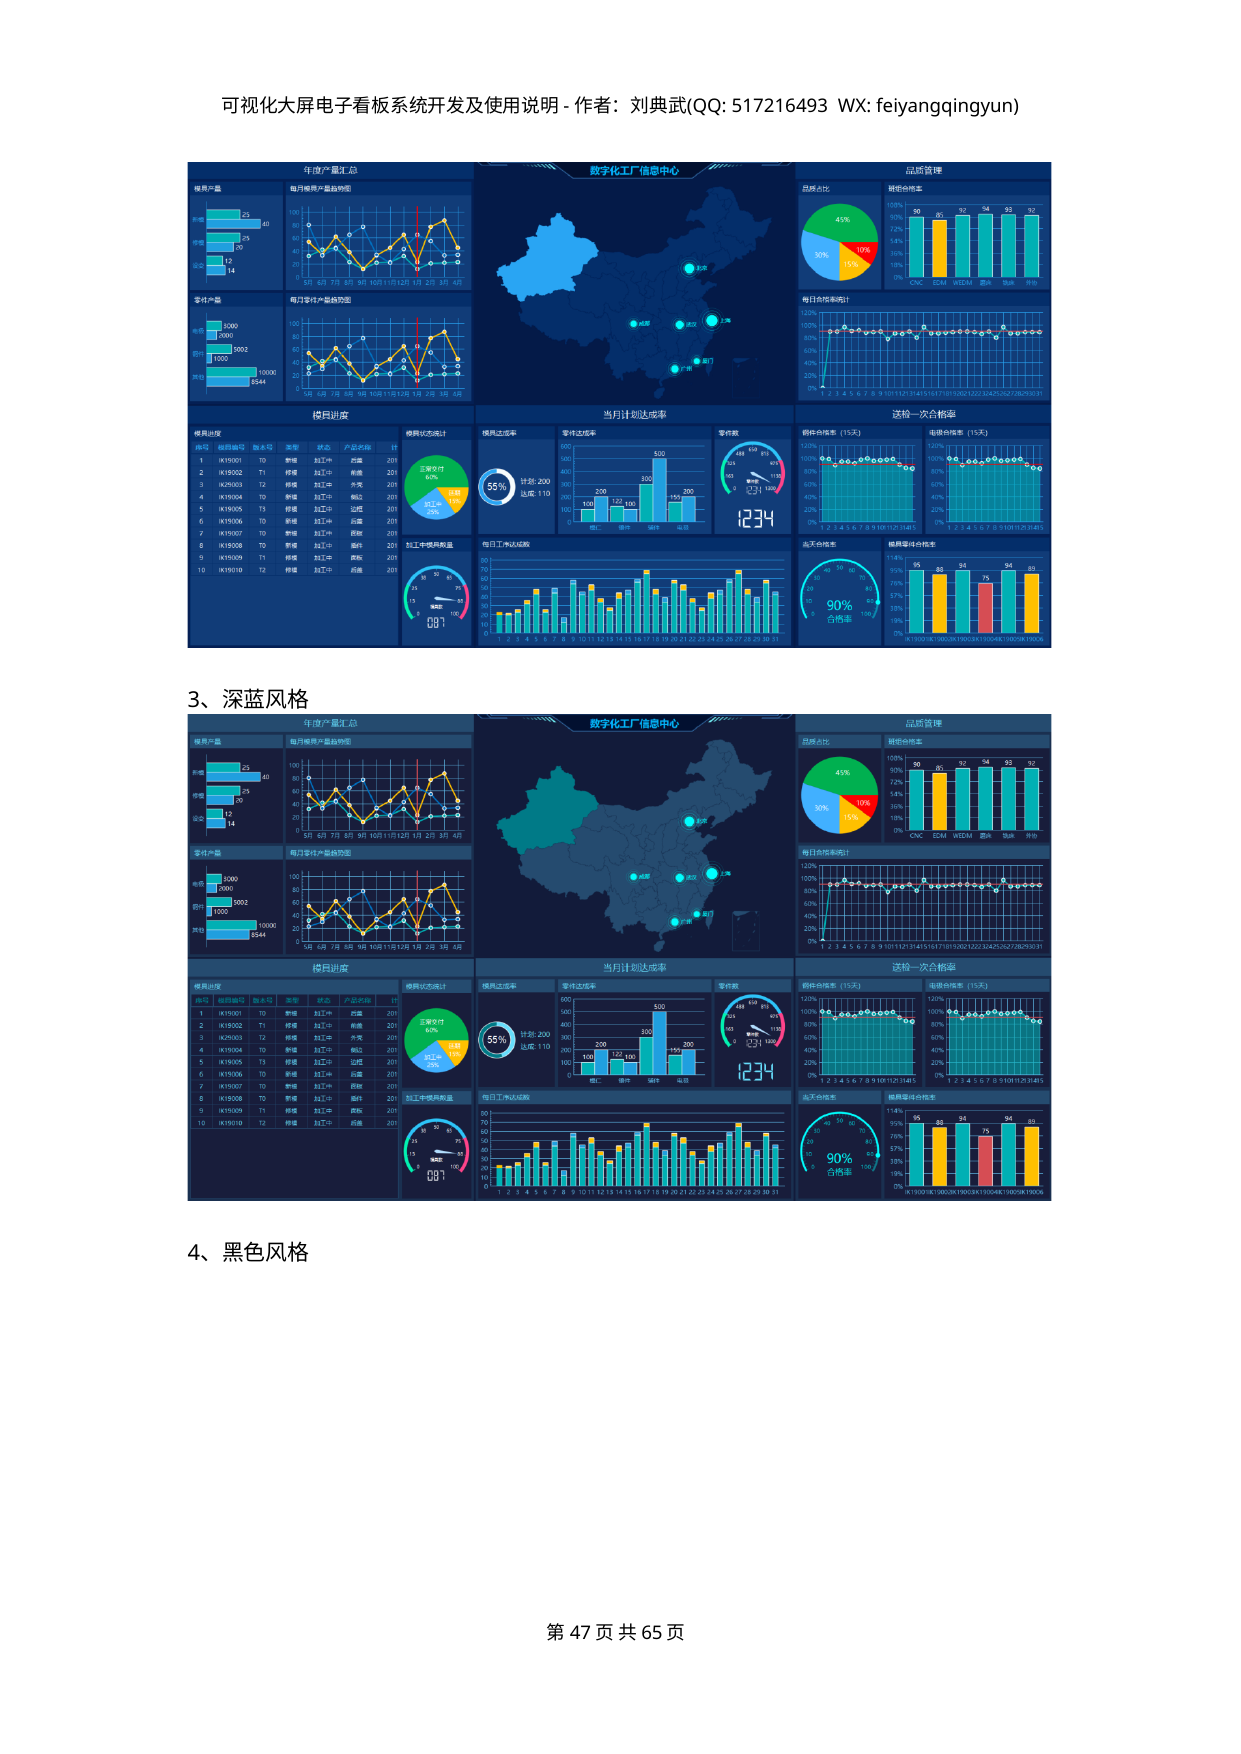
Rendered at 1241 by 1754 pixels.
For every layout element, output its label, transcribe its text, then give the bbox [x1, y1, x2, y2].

picture [187, 714, 1052, 1201]
text 4、黑色风格 [187, 1234, 1053, 1267]
picture [187, 162, 1052, 648]
text 3、深蓝风格 [187, 682, 1053, 714]
